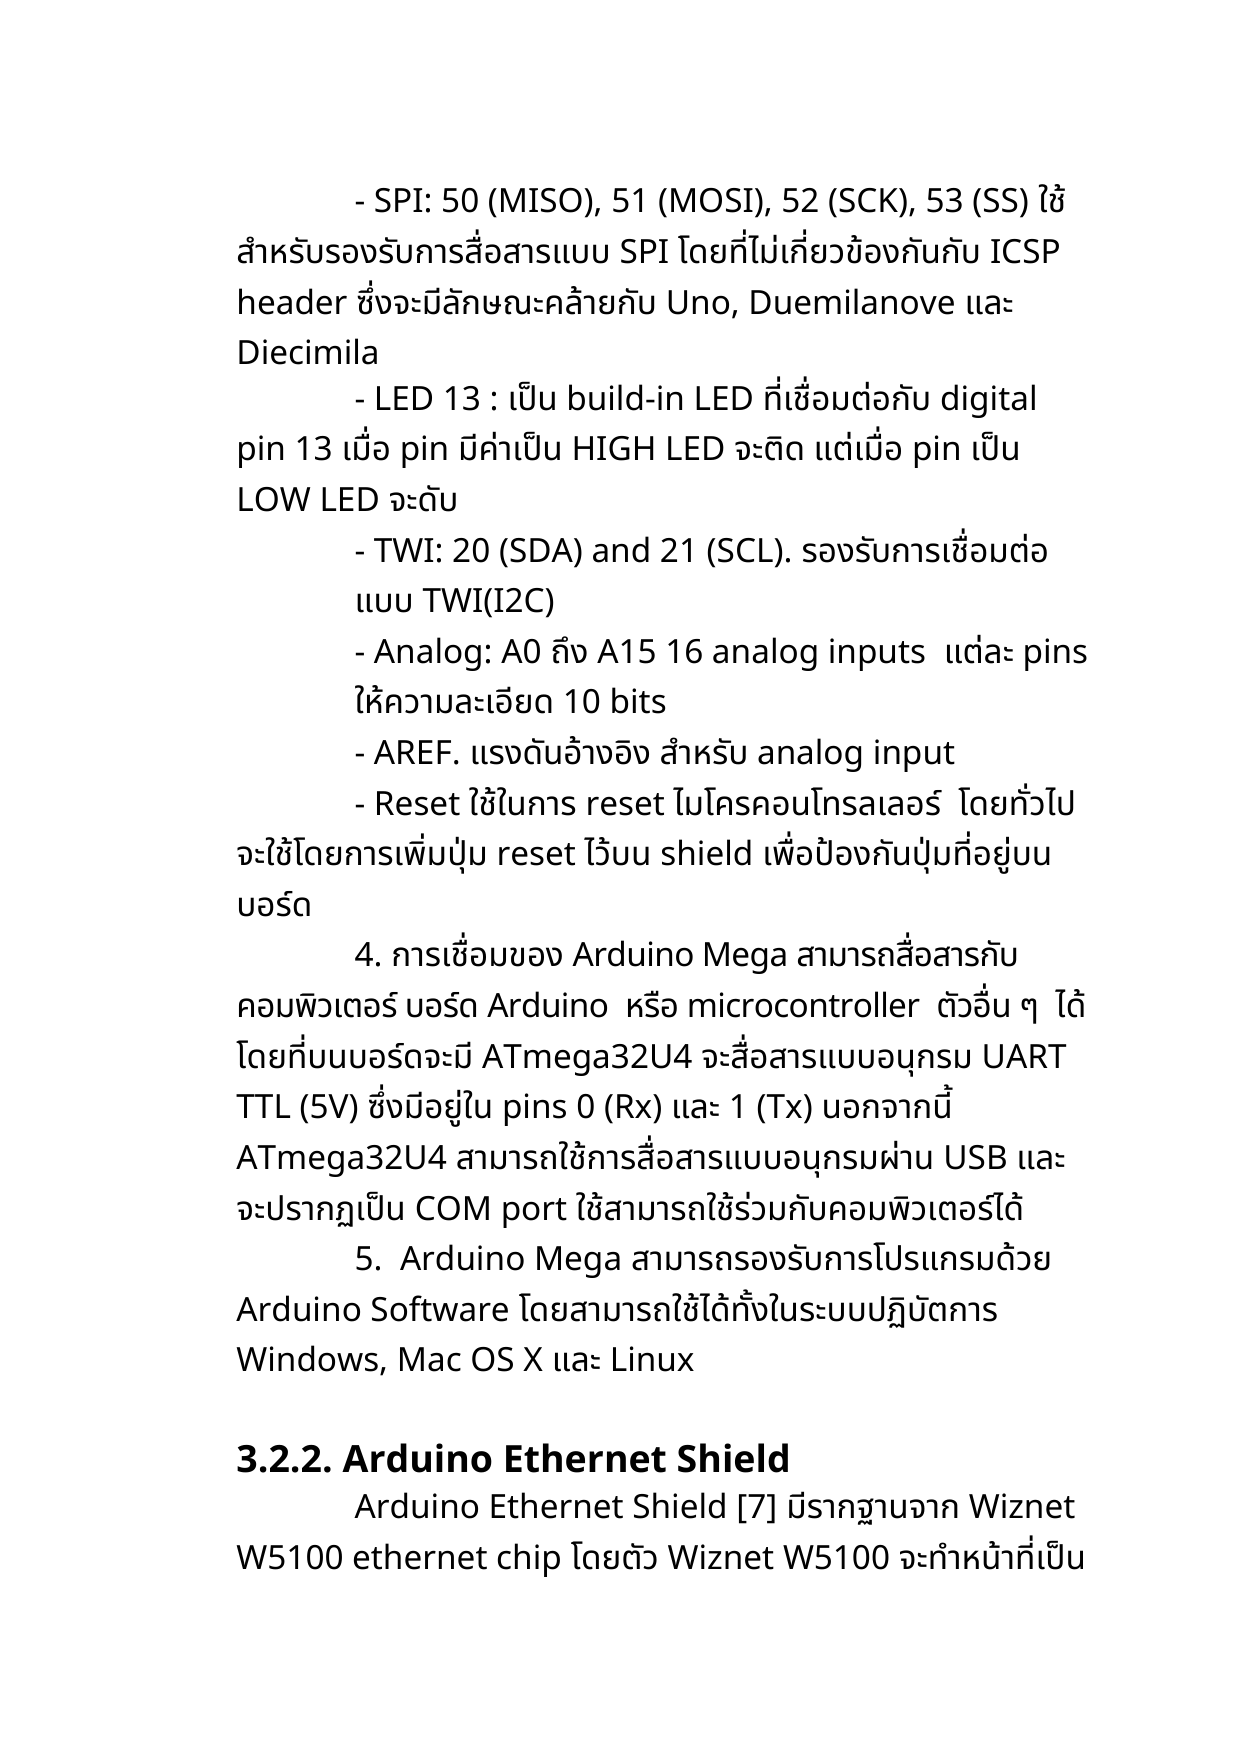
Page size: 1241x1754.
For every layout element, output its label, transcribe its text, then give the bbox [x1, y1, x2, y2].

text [236, 1483, 1092, 1584]
list - TWI: 20 (SDA) and 21 (SCL). รองรับการเชื่อมต่อแบบ TWI(I2C) [354, 526, 1092, 628]
list - Analog: A0 ถึง A15 16 analog inputs แต่ละ pins ให้ความละเอียด 10 bits [354, 628, 1092, 729]
list - SPI: 50 (MISO), 51 (MOSI), 52 (SCK), 53 (SS) ใช้สำหรับรองรับการสื่อสารแบบ SPI โดยที่ไม่เกี่ยวข้องกันกับ ICSP header ซึ่งจะมีลักษณะคล้ายกับ Uno, Duemilanove และ Diecimila [236, 177, 1092, 374]
text 4. การเชื่อมของ Arduino Mega สามารถสื่อสารกับคอมพิวเตอร์ บอร์ด Arduino หรือ microcontroller ตัวอื่น ๆ ได้โดยที่บนบอร์ดจะมี ATmega32U4 จะสื่อสารแบบอนุกรม UART TTL (5V) ซึ่งมีอยู่ใน pins 0 (Rx) และ 1 (Tx) นอกจากนี้ ATmega32U4 สามารถใช้การสื่อสารแบบอนุกรมผ่าน USB และจะปรากฏเป็น COM port ใช้สามารถใช้ร่วมกับคอมพิวเตอร์ได้ [236, 931, 1092, 1235]
list - LED 13 : เป็น build-in LED ที่เชื่อมต่อกับ digital pin 13 เมื่อ pin มีค่าเป็น HIGH LED จะติด แต่เมื่อ pin เป็น LOW LED จะดับ [236, 374, 1092, 526]
text 3.2.2. Arduino Ethernet Shield [236, 1432, 1092, 1483]
list - AREF. แรงดันอ้างอิง สำหรับ analog input [354, 729, 1092, 779]
list - Reset ใช้ในการ reset ไมโครคอนโทรลเลอร์ โดยทั่วไปจะใช้โดยการเพิ่มปุ่ม reset ไว้บน shield เพื่อป้องกันปุ่มที่อยู่บนบอร์ด [236, 779, 1092, 931]
text 5. Arduino Mega สามารถรองรับการโปรแกรมด้วย Arduino Software โดยสามารถใช้ได้ทั้งในระบบปฏิบัตการ Windows, Mac OS X และ Linux [236, 1235, 1092, 1387]
